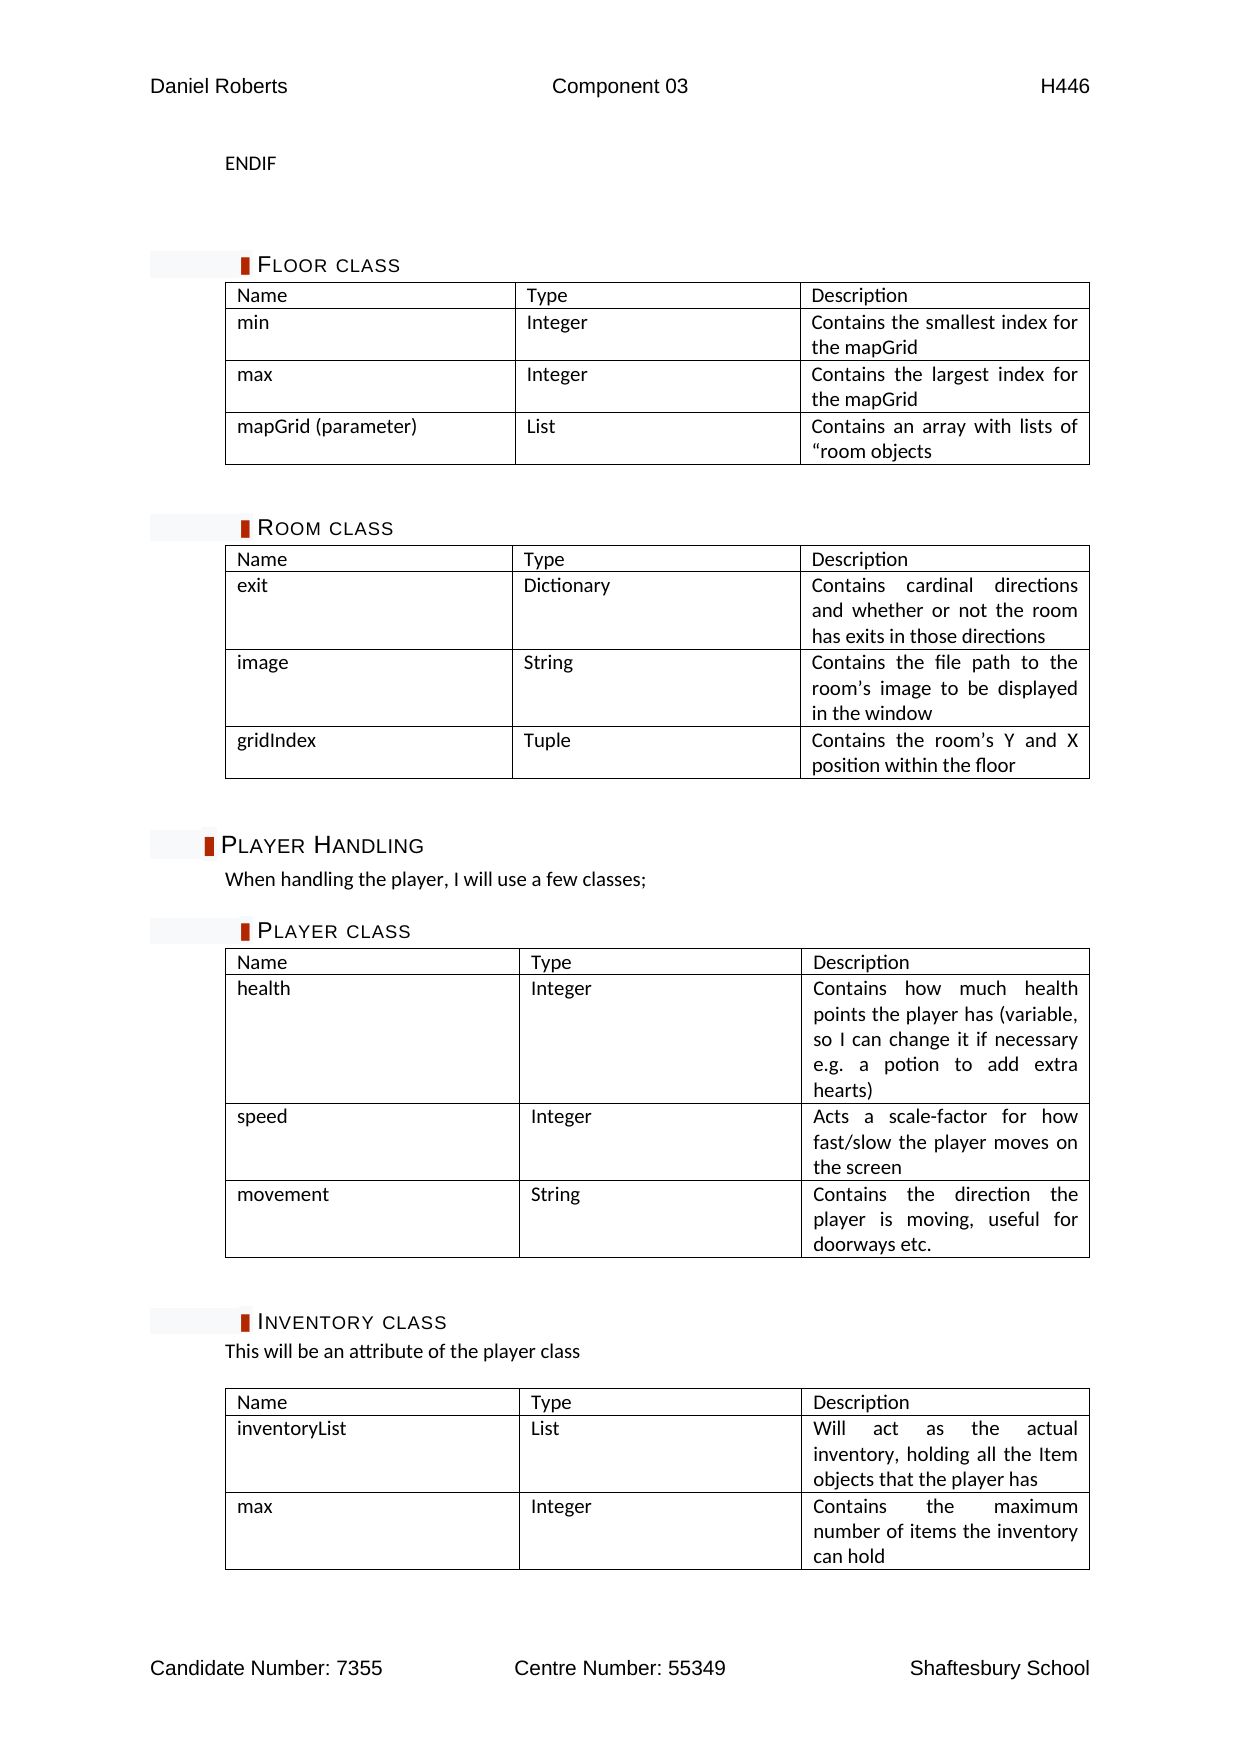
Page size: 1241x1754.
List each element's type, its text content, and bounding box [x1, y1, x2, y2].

table_header Description [802, 1389, 1089, 1414]
table_cell Integer [520, 1104, 801, 1180]
text ENDIF [150, 150, 1090, 175]
table_cell max [226, 1493, 519, 1569]
table_header Type [520, 949, 801, 974]
subtitle ▮ Inventory class [253, 1306, 1090, 1334]
table_header Name [226, 949, 519, 974]
table_cell String [520, 1181, 801, 1257]
table_cell Contains an array with lists of “room objects [801, 413, 1089, 464]
table_cell Contains the room’s Y and X position within the floor [801, 727, 1089, 778]
table_cell mapGrid (parameter) [226, 413, 515, 464]
table_header Description [801, 546, 1089, 571]
subtitle ▮ Floor class [239, 250, 1090, 278]
table_cell image [226, 650, 512, 726]
table_cell Tuple [513, 727, 800, 778]
table_cell Will act as the actual inventory, holding all the Item objects that the player has [802, 1416, 1089, 1492]
table_header Description [801, 283, 1089, 308]
table_header Name [226, 1389, 519, 1414]
subtitle ▮ Player Handling [217, 827, 1090, 861]
table_cell max [226, 361, 515, 412]
table_cell Contains the file path to the room’s image to be displayed in the window [801, 650, 1089, 726]
table_cell min [226, 309, 515, 360]
table_cell List [520, 1416, 801, 1492]
table_cell Contains the smallest index for the mapGrid [801, 309, 1089, 360]
table_header Type [520, 1389, 801, 1414]
table_cell exit [226, 572, 512, 648]
table_cell Integer [516, 309, 800, 360]
table_cell Contains the direction the player is moving, useful for doorways etc. [802, 1181, 1089, 1257]
table_cell Integer [516, 361, 800, 412]
table_cell Contains the maximum number of items the inventory can hold [802, 1493, 1089, 1569]
table_cell health [226, 975, 519, 1102]
table_header Type [516, 283, 800, 308]
table_cell Contains how much health points the player has (variable, so I can change it if necessary e.g. a potion to add extra hearts) [802, 975, 1089, 1102]
subtitle ▮ Room class [253, 513, 1090, 541]
text This will be an attribute of the player class [150, 1338, 1090, 1363]
table_header Name [226, 546, 512, 571]
table_cell inventoryList [226, 1416, 519, 1492]
table_cell Integer [520, 975, 801, 1102]
table_cell List [516, 413, 800, 464]
table_cell String [513, 650, 800, 726]
table_cell Integer [520, 1493, 801, 1569]
table_cell speed [226, 1104, 519, 1180]
table_cell Dictionary [513, 572, 800, 648]
table_cell Acts a scale-factor for how fast/slow the player moves on the screen [802, 1104, 1089, 1180]
text When handling the player, I will use a few classes; [225, 866, 1090, 892]
table_header Type [513, 546, 800, 571]
table_cell Contains the largest index for the mapGrid [801, 361, 1089, 412]
table_header Name [226, 283, 515, 308]
table_cell gridIndex [226, 727, 512, 778]
table_cell movement [226, 1181, 519, 1257]
table_cell Contains cardinal directions and whether or not the room has exits in those directions [801, 572, 1089, 648]
subtitle ▮ Player class [253, 916, 1090, 944]
table_header Description [802, 949, 1089, 974]
